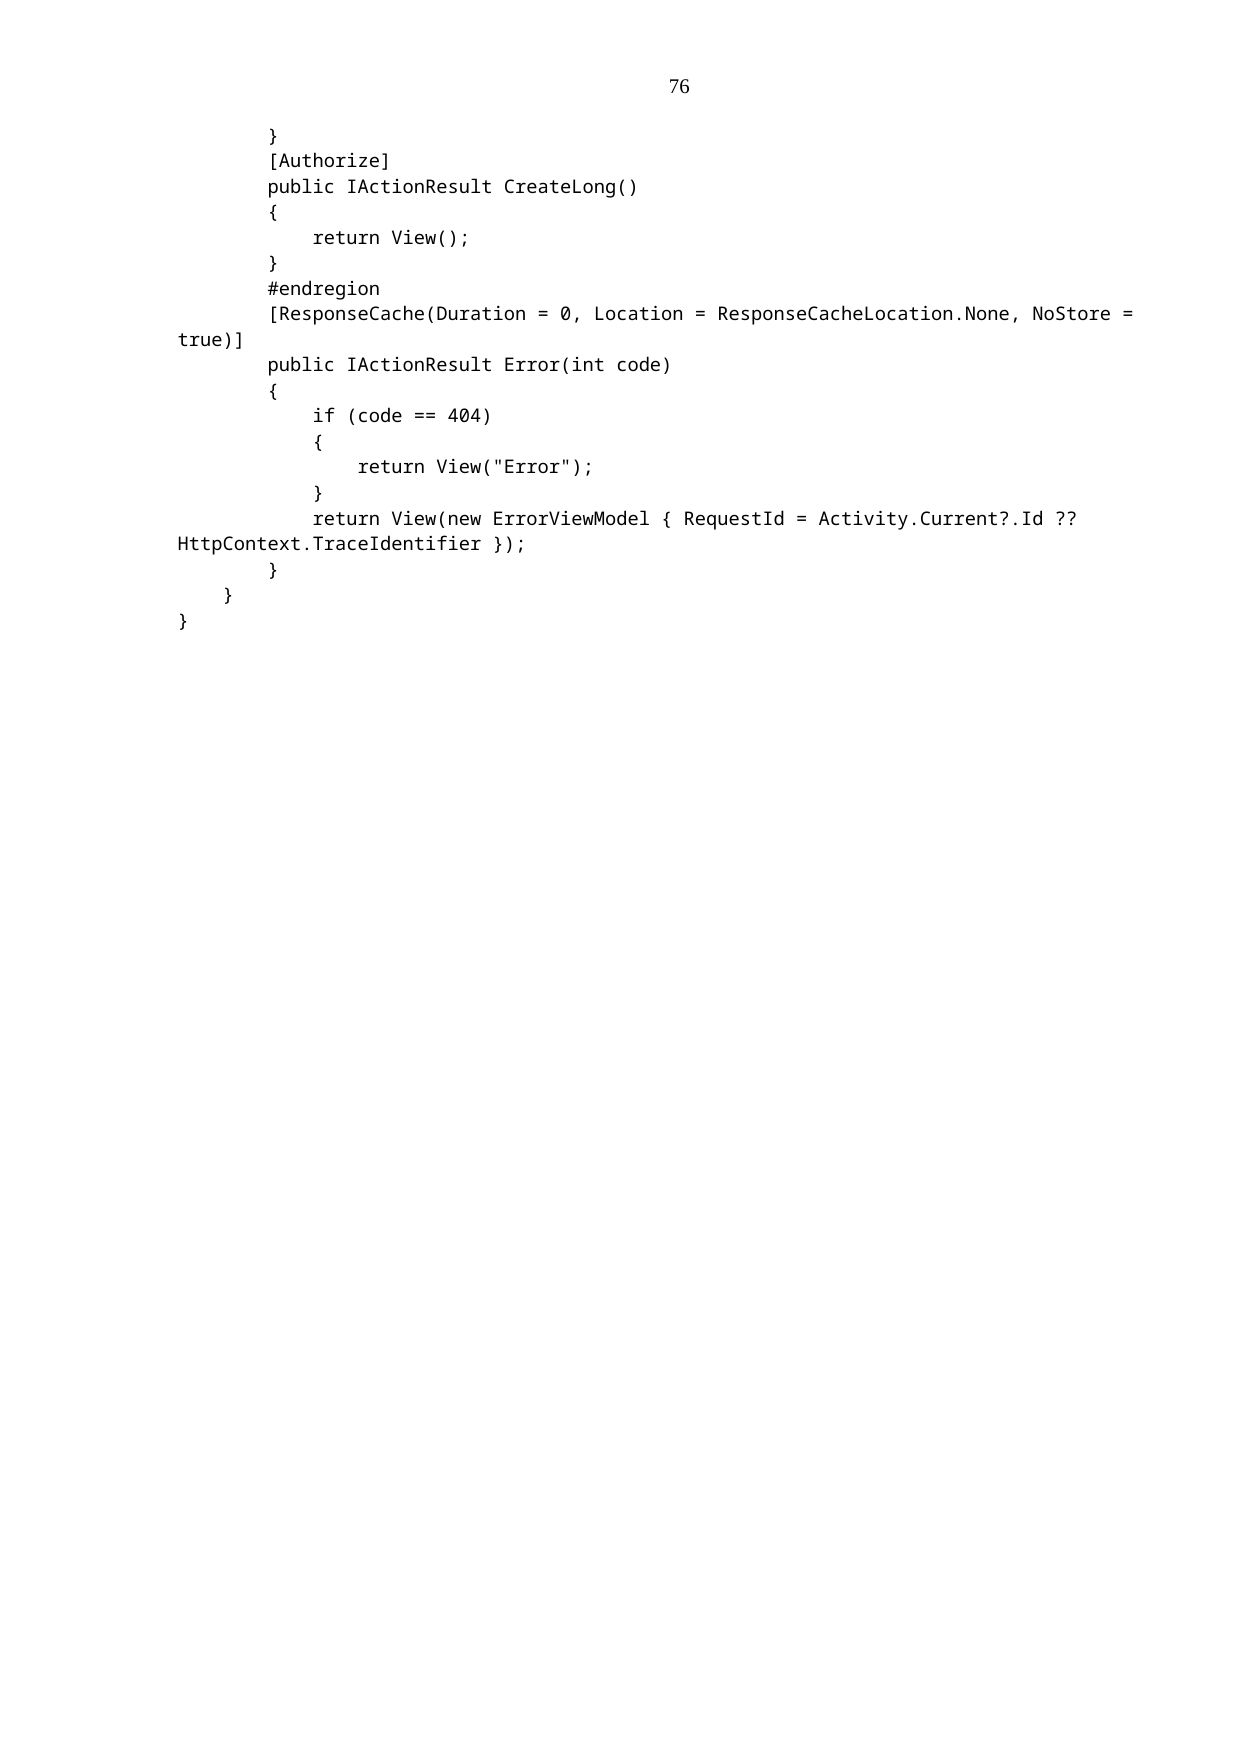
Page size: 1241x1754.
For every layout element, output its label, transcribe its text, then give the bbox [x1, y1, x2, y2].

text } [177, 581, 1181, 607]
text return View("Error"); [177, 454, 1181, 479]
text [ResponseCache(Duration = 0, Location = ResponseCacheLocation.None, NoStore = true)] [177, 301, 1181, 352]
text { [177, 377, 1181, 403]
text return View(); [177, 224, 1181, 249]
text } [177, 249, 1181, 275]
text { [177, 428, 1181, 454]
text public IActionResult CreateLong() [177, 173, 1181, 198]
text [Authorize] [177, 147, 1181, 173]
text } [177, 122, 1181, 147]
text { [177, 198, 1181, 224]
text if (code == 404) [177, 403, 1181, 428]
text } [177, 607, 1181, 632]
text public IActionResult Error(int code) [177, 352, 1181, 377]
text } [177, 556, 1181, 581]
text } [177, 479, 1181, 505]
text #endregion [177, 275, 1181, 301]
text return View(new ErrorViewModel { RequestId = Activity.Current?.Id ?? HttpContext.TraceIdentifier }); [177, 505, 1181, 556]
